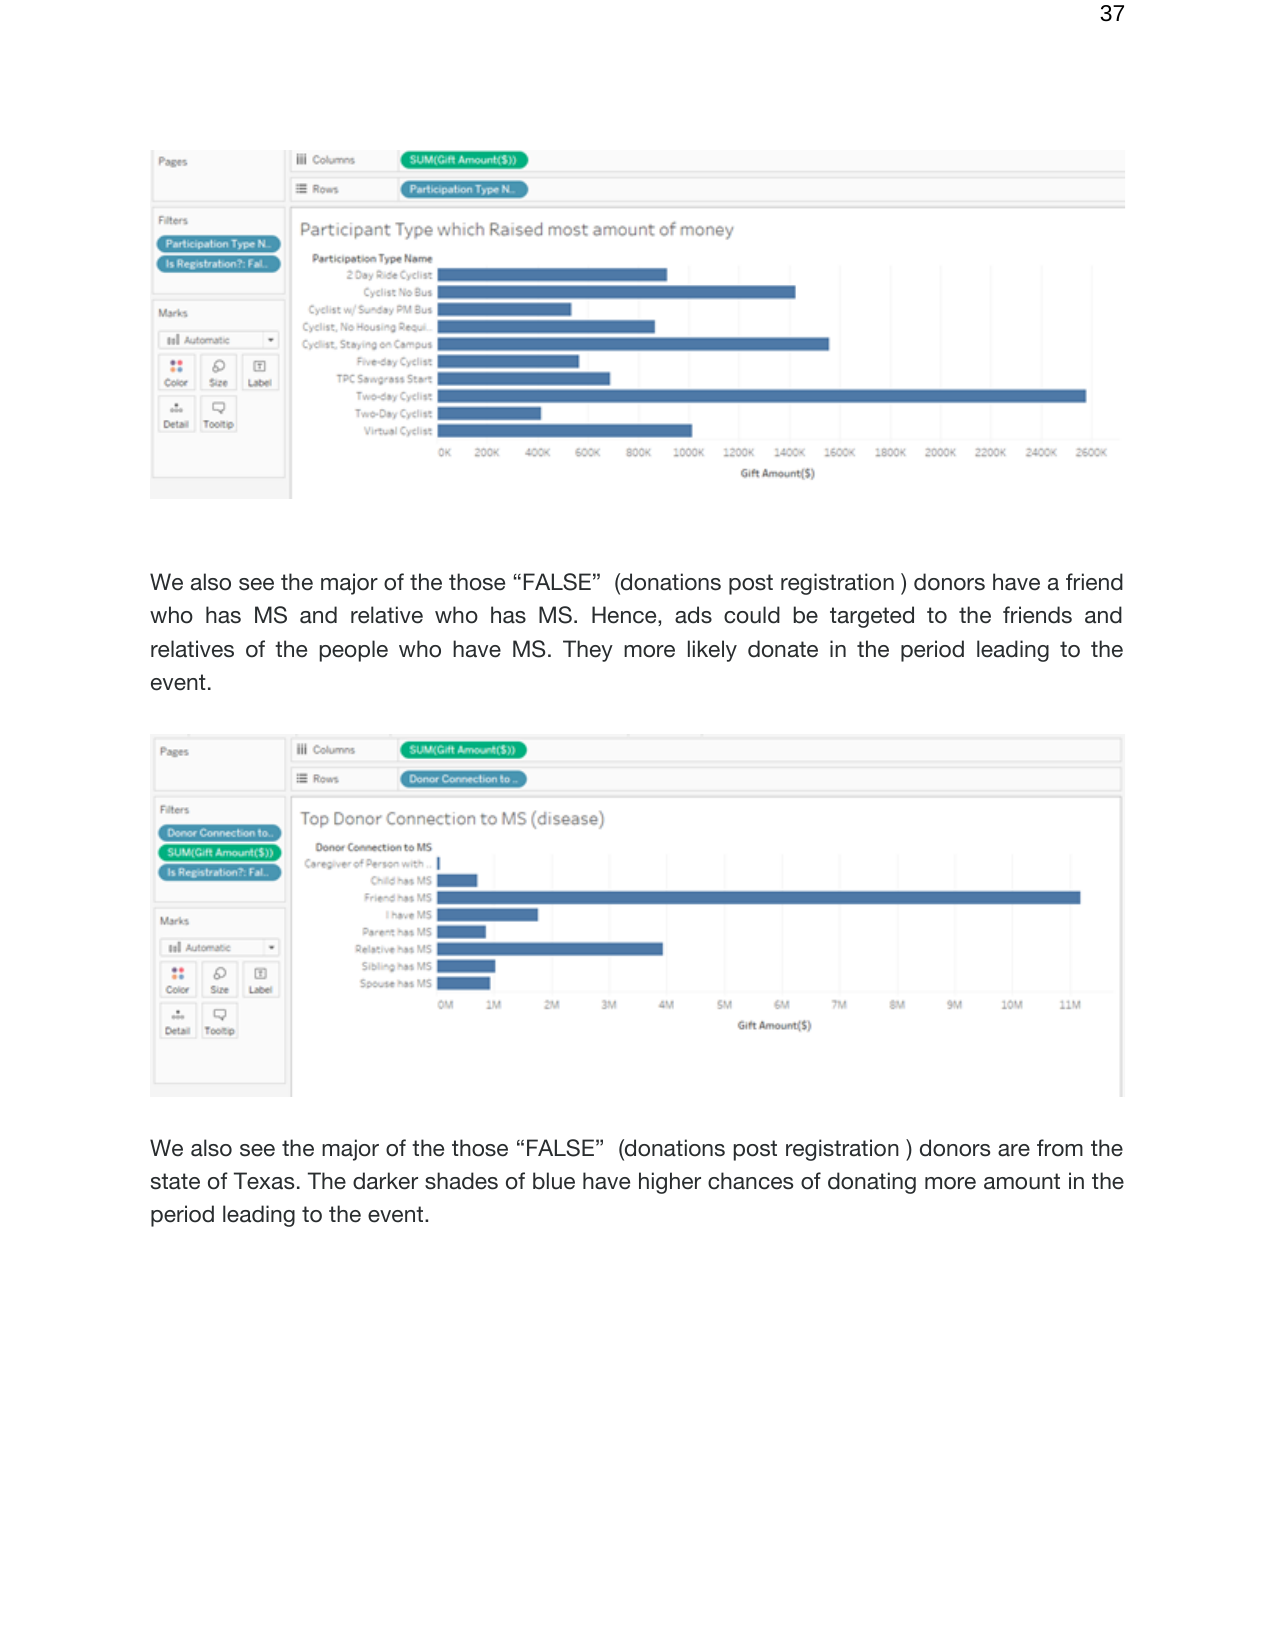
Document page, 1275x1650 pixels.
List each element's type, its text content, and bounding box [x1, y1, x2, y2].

picture [150, 150, 1125, 499]
picture [150, 734, 1125, 1097]
text We also see the major of the those “FALSE” (donations post registration ) donors have a friend who has MS and relative who has MS. Hence, ads could be targeted to the friends and relatives of the people who have MS. They more likely donate in the period leading to the event. [150, 568, 1125, 697]
text We also see the major of the those “FALSE” (donations post registration ) donors are from the state of Texas. The darker shades of blue have higher chances of donating more amount in the period leading to the event. [150, 1134, 1125, 1229]
